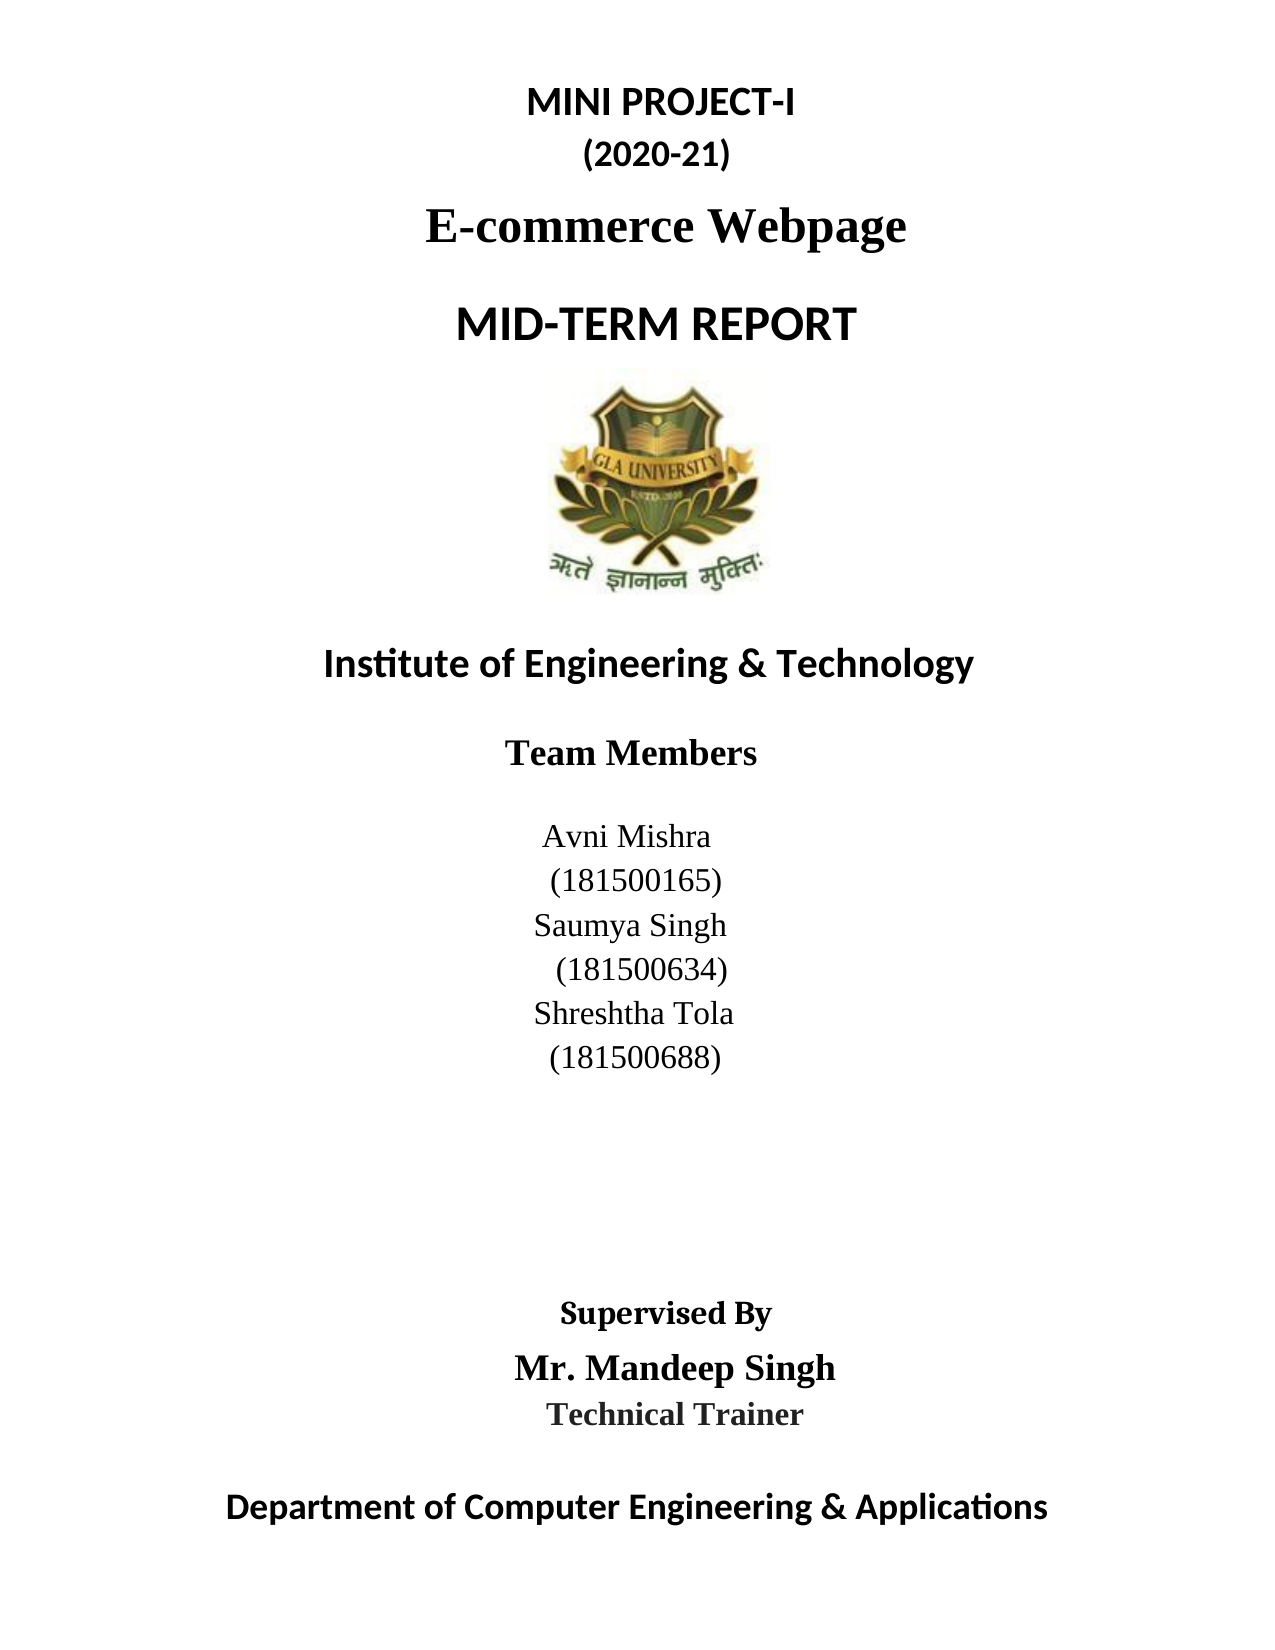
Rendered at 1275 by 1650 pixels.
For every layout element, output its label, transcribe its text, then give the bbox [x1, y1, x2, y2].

text Mr. Mandeep Singh [223, 1345, 1127, 1388]
text Technical Trainer [223, 1394, 1126, 1433]
text (181500634) [50, 949, 820, 987]
text Avni Mishra [50, 817, 820, 855]
text E-commerce Webpage [223, 196, 1109, 253]
text MID-TERM REPORT [223, 291, 1089, 352]
subtitle Supervised By [223, 1294, 1088, 1333]
text (181500165) [50, 861, 820, 899]
text Institute of Engineering & Technology [50, 394, 1072, 688]
picture [547, 368, 771, 596]
text MINI PROJECT-I [223, 75, 1098, 126]
text Team Members [223, 730, 1127, 773]
text (181500688) [50, 1037, 820, 1075]
text Shreshtha Tola [50, 993, 820, 1031]
text Department of Computer Engineering & Applications [211, 1483, 1063, 1529]
text (2020-21) [223, 130, 1090, 176]
text Saumya Singh [50, 905, 820, 943]
